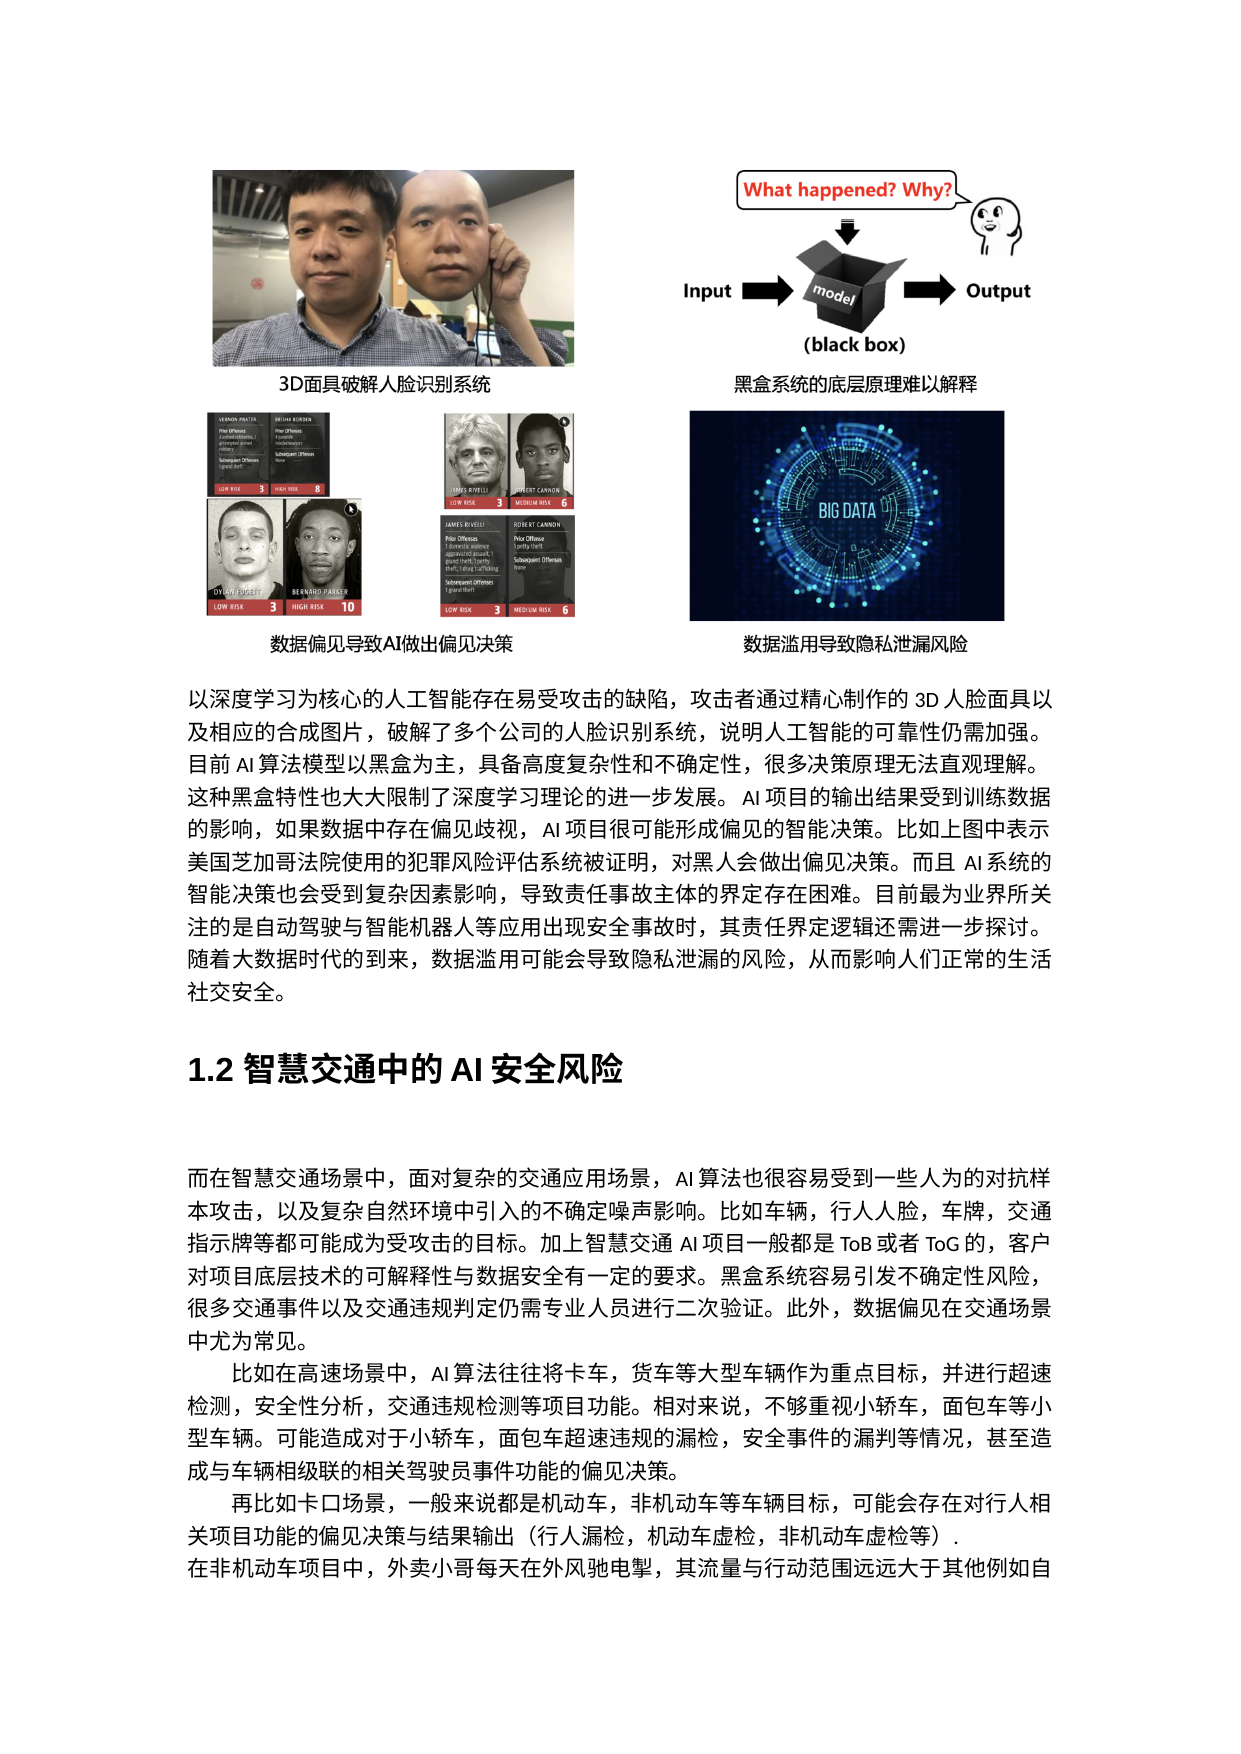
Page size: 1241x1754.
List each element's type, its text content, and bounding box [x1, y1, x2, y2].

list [187, 1551, 1053, 1583]
list 而在智慧交通场景中，面对复杂的交通应用场景，AI算法也很容易受到一些人为的对抗样本攻击，以及复杂自然环境中引入的不确定噪声影响。比如车辆，行人人脸，车牌，交通指示牌等都可能成为受攻击的目标。加上智慧交通AI项目一般都是ToB或者ToG的，客户对项目底层技术的可解释性与数据安全有一定的要求。黑盒系统容易引发不确定性风险，很多交通事件以及交通违规判定仍需专业人员进行二次验证。此外，数据偏见在交通场景中尤为常见。 [187, 1161, 1053, 1356]
subtitle 智慧交通中的AI安全风险 [187, 1034, 1053, 1099]
list 再比如卡口场景，一般来说都是机动车，非机动车等车辆目标，可能会存在对行人相关项目功能的偏见决策与结果输出（行人漏检，机动车虚检，非机动车虚检等）. [187, 1486, 1053, 1551]
picture [187, 162, 1052, 680]
list 以深度学习为核心的人工智能存在易受攻击的缺陷，攻击者通过精心制作的3D人脸面具以及相应的合成图片，破解了多个公司的人脸识别系统，说明人工智能的可靠性仍需加强。目前AI算法模型以黑盒为主，具备高度复杂性和不确定性，很多决策原理无法直观理解。这种黑盒特性也大大限制了深度学习理论的进一步发展。AI项目的输出结果受到训练数据的影响，如果数据中存在偏见歧视，AI项目很可能形成偏见的智能决策。比如上图中表示美国芝加哥法院使用的犯罪风险评估系统被证明，对黑人会做出偏见决策。而且AI系统的智能决策也会受到复杂因素影响，导致责任事故主体的界定存在困难。目前最为业界所关注的是自动驾驶与智能机器人等应用出现安全事故时，其责任界定逻辑还需进一步探讨。随着大数据时代的到来，数据滥用可能会导致隐私泄漏的风险，从而影响人们正常的生活社交安全。 [187, 682, 1053, 1007]
list 比如在高速场景中，AI算法往往将卡车，货车等大型车辆作为重点目标，并进行超速检测，安全性分析，交通违规检测等项目功能。相对来说，不够重视小轿车，面包车等小型车辆。可能造成对于小轿车，面包车超速违规的漏检，安全事件的漏判等情况，甚至造成与车辆相级联的相关驾驶员事件功能的偏见决策。 [187, 1356, 1053, 1486]
